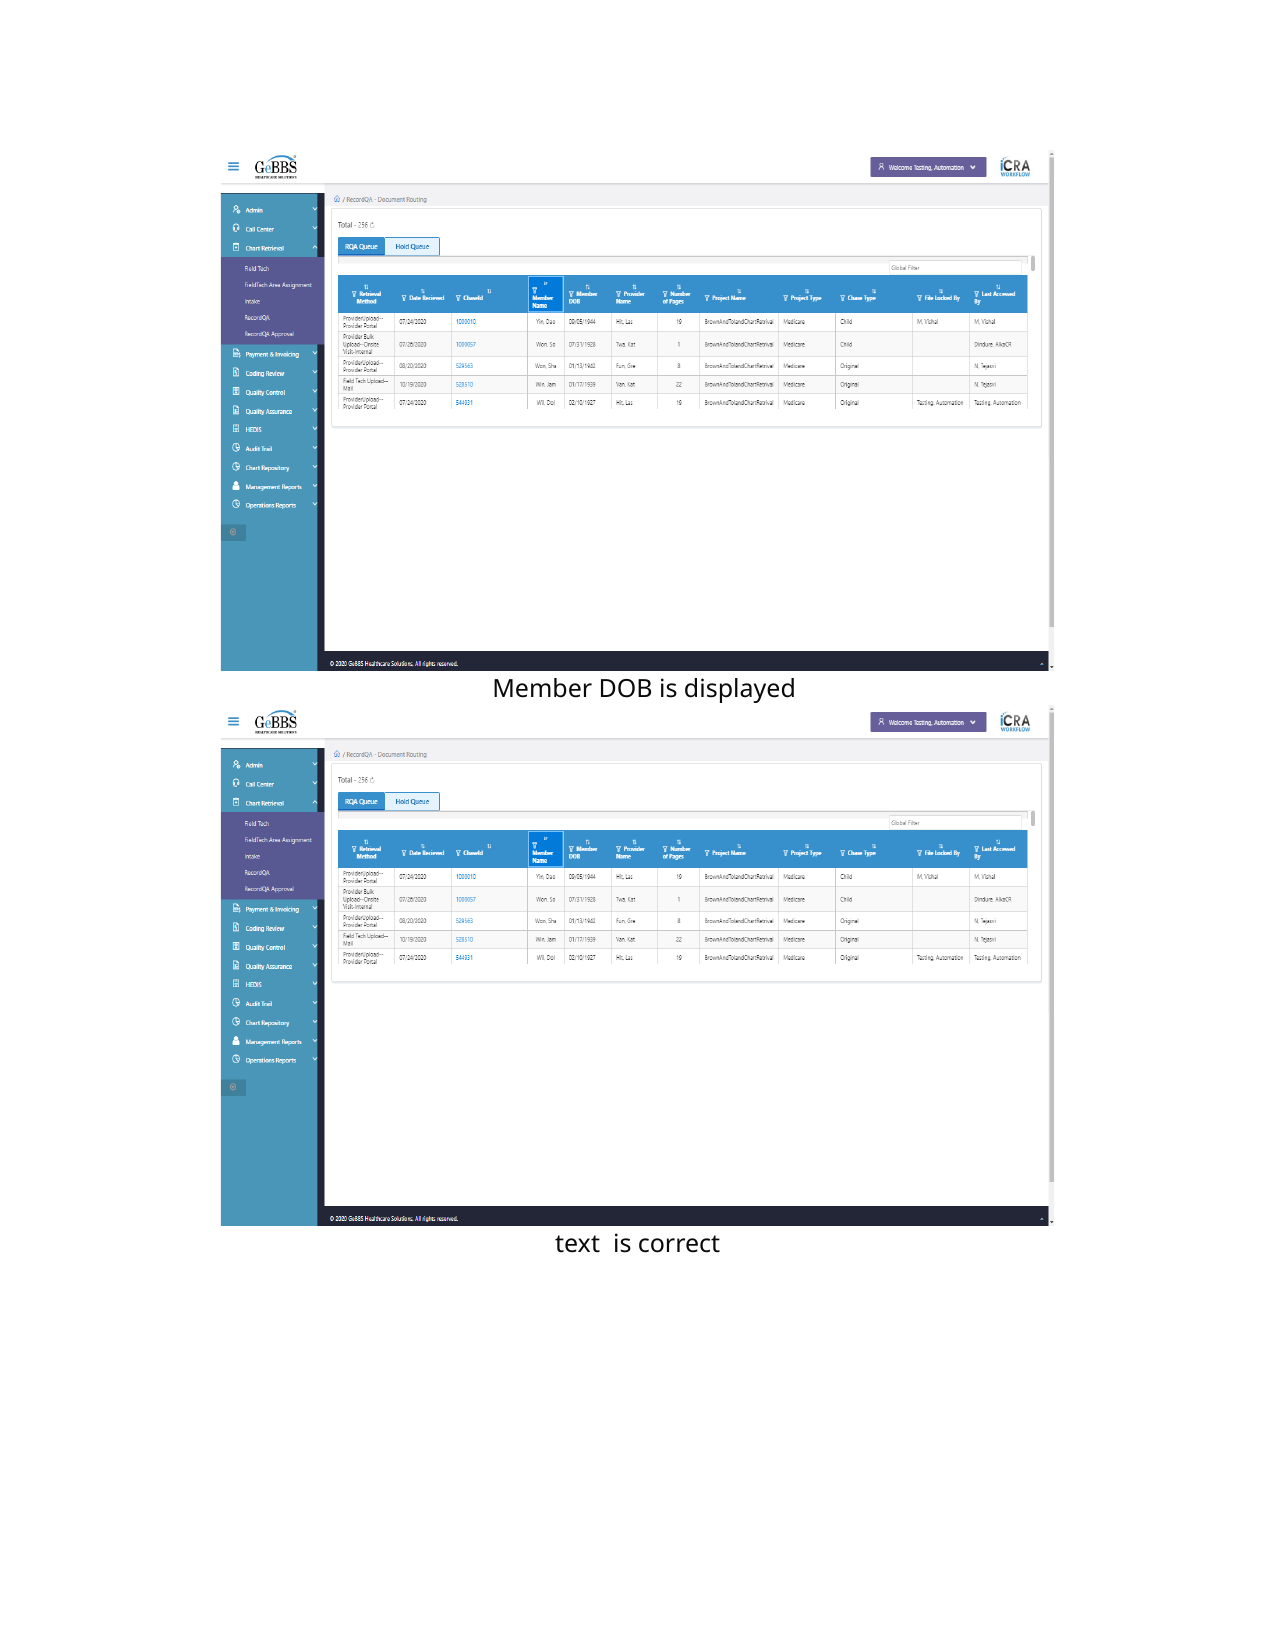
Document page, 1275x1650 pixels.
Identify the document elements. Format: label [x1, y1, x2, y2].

picture [220, 705, 1055, 1226]
text [150, 150, 1125, 1260]
picture [220, 150, 1055, 671]
